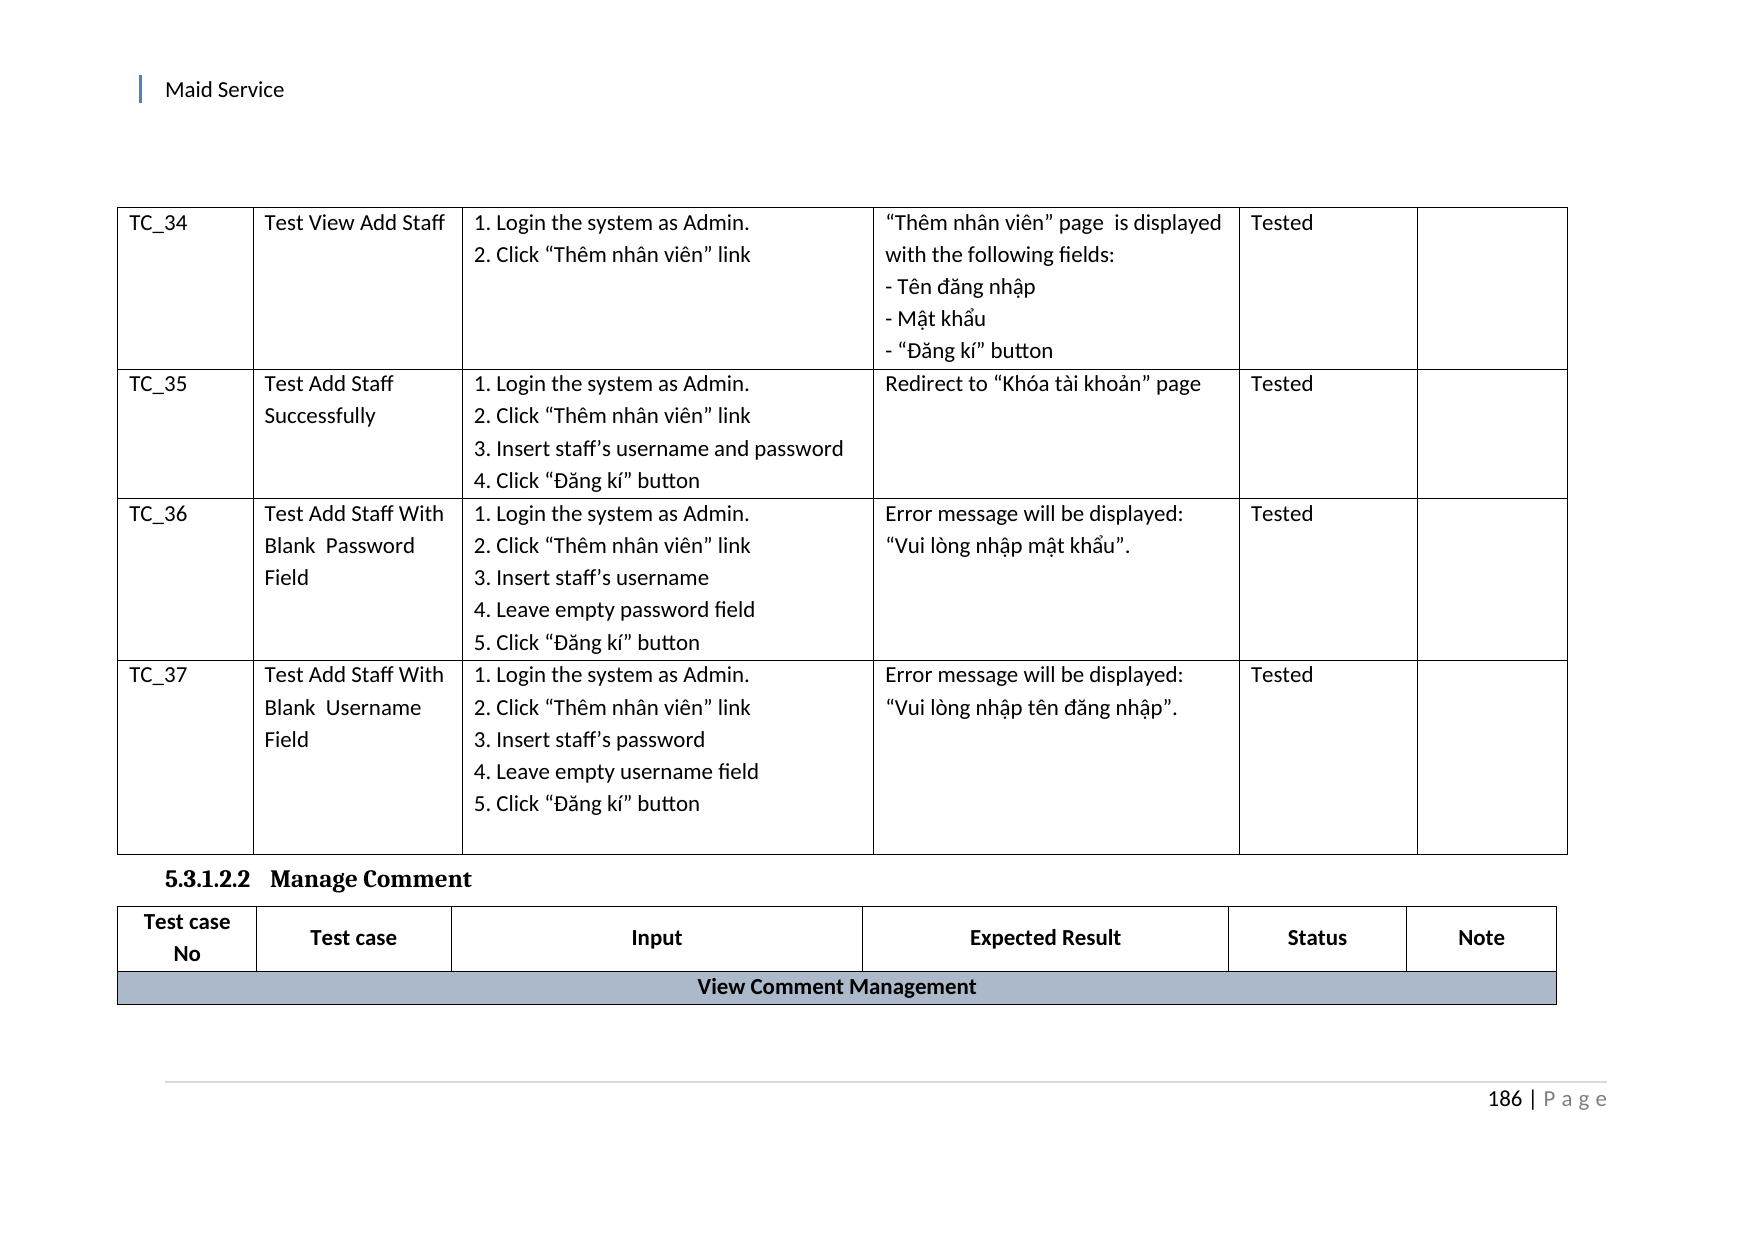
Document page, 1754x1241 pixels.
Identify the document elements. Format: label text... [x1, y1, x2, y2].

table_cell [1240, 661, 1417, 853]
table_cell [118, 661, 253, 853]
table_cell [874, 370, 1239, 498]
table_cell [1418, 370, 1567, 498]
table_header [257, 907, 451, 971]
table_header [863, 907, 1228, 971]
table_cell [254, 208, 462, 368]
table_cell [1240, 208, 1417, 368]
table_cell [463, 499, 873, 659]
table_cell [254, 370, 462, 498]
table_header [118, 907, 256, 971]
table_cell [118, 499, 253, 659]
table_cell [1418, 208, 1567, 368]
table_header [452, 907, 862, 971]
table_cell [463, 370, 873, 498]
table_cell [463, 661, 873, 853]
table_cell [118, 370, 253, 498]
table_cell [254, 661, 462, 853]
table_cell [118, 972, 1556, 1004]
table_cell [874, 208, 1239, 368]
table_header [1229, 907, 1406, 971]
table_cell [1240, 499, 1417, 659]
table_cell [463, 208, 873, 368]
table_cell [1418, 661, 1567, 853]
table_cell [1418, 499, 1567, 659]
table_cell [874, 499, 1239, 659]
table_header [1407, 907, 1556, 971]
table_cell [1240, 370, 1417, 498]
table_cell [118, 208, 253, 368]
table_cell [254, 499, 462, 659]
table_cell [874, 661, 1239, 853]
subtitle Manage Comment [165, 865, 1607, 894]
